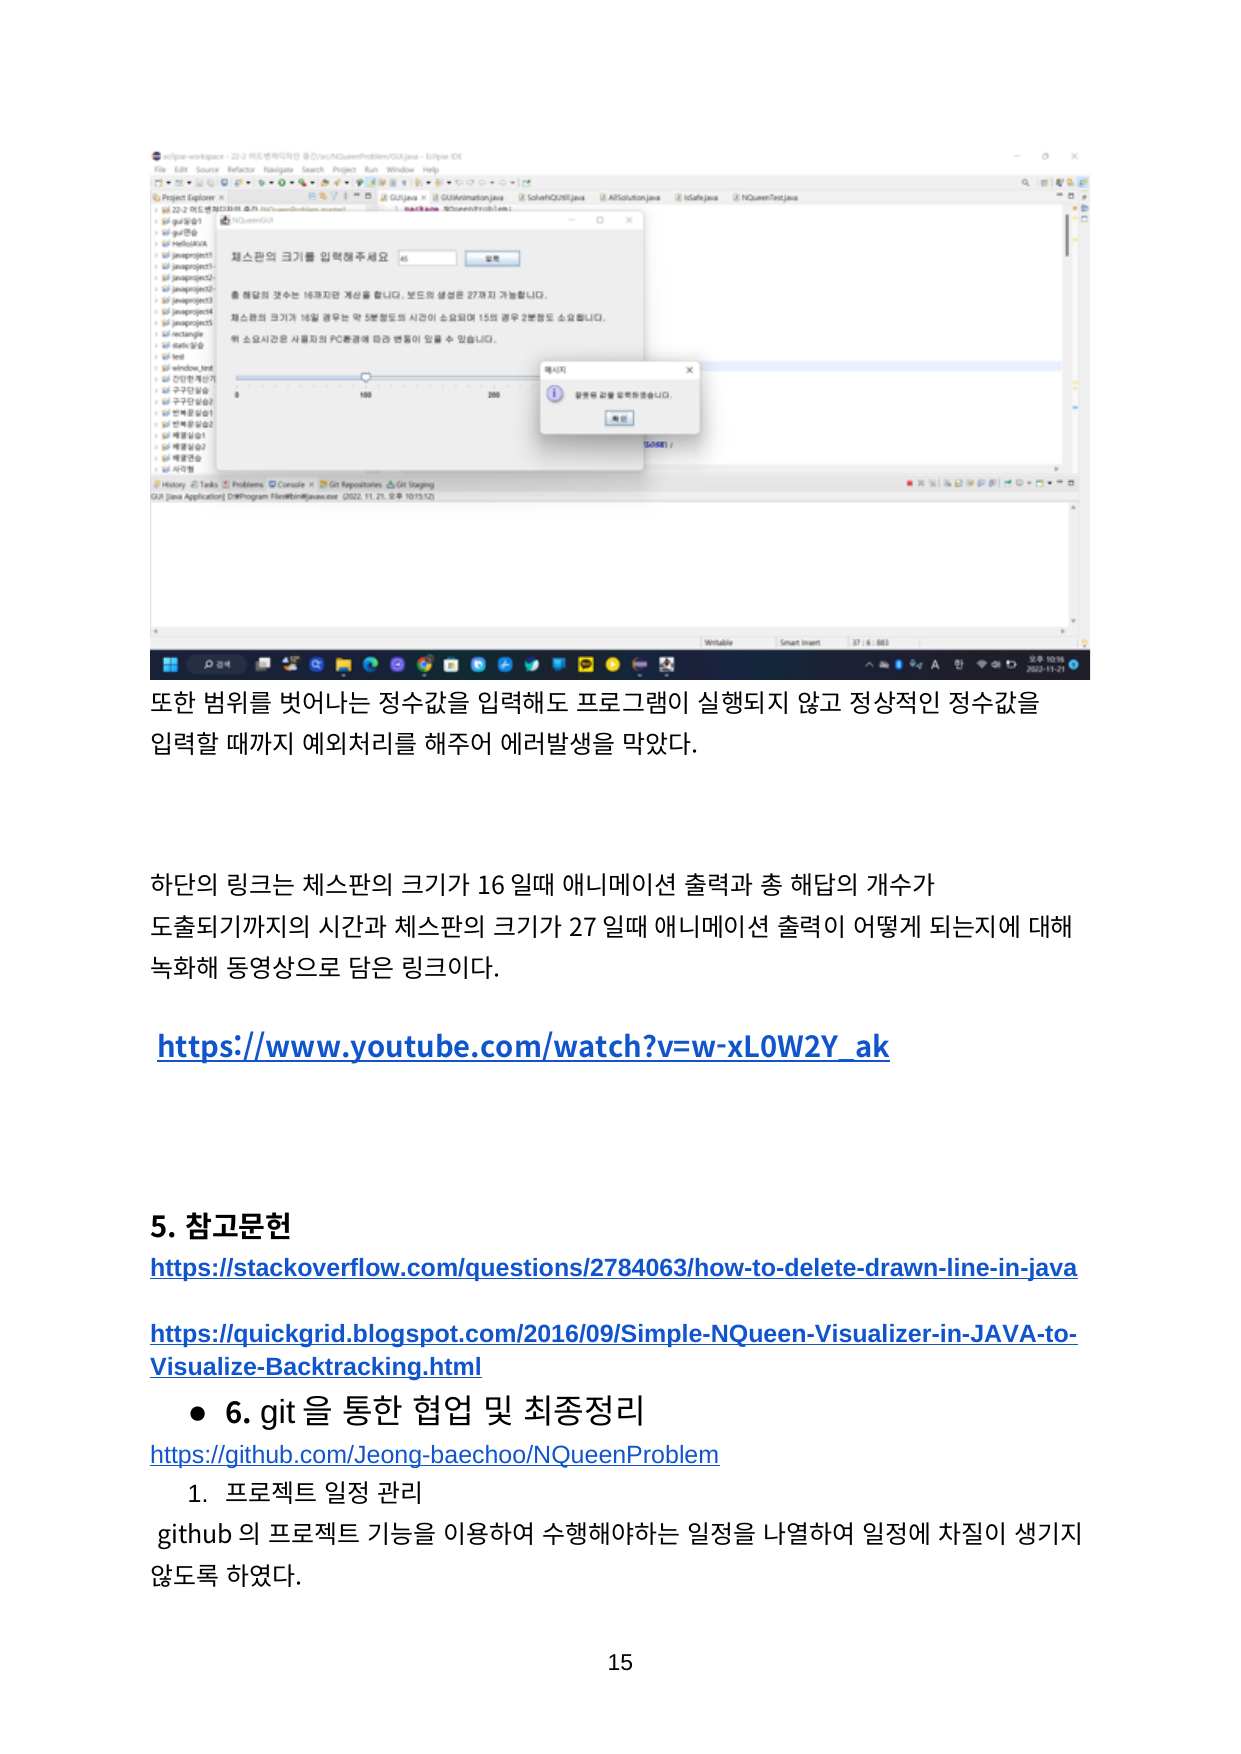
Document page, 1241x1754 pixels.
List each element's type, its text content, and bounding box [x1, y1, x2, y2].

text https://stackoverflow.com/questions/2784063/how-to-delete-drawn-line-in-java [150, 1253, 1090, 1281]
text 또한 범위를 벗어나는 정수값을 입력해도 프로그램이 실행되지 않고 정상적인 정수값을 입력할 때까지 예외처리를 해주어 에러발생을 막았다. [150, 683, 1090, 761]
text https://www.youtube.com/watch?v=w-xL0W2Y_ak [150, 1023, 1090, 1066]
list 6. git을 통한 협업 및 최종정리 [187, 1385, 1090, 1433]
text github의 프로젝트 기능을 이용하여 수행해야하는 일정을 나열하여 일정에 차질이 생기지 않도록 하였다. [150, 1515, 1090, 1593]
text 하단의 링크는 체스판의 크기가 16일때 애니메이션 출력과 총 해답의 개수가 도출되기까지의 시간과 체스판의 크기가 27일때 애니메이션 출력이 어떻게 되는지에 대해 녹화해 동영상으로 담은 링크이다. [150, 865, 1090, 985]
text 5. 참고문헌 [150, 1204, 1090, 1246]
text https://quickgrid.blogspot.com/2016/09/Simple-NQueen-Visualizer-in-JAVA-to-Visualize-Backtracking.html [150, 1319, 1090, 1380]
picture [150, 150, 1091, 680]
text https://github.com/Jeong-baechoo/NQueenProblem [150, 1440, 1090, 1469]
list 프로젝트 일정 관리 [187, 1473, 1090, 1509]
